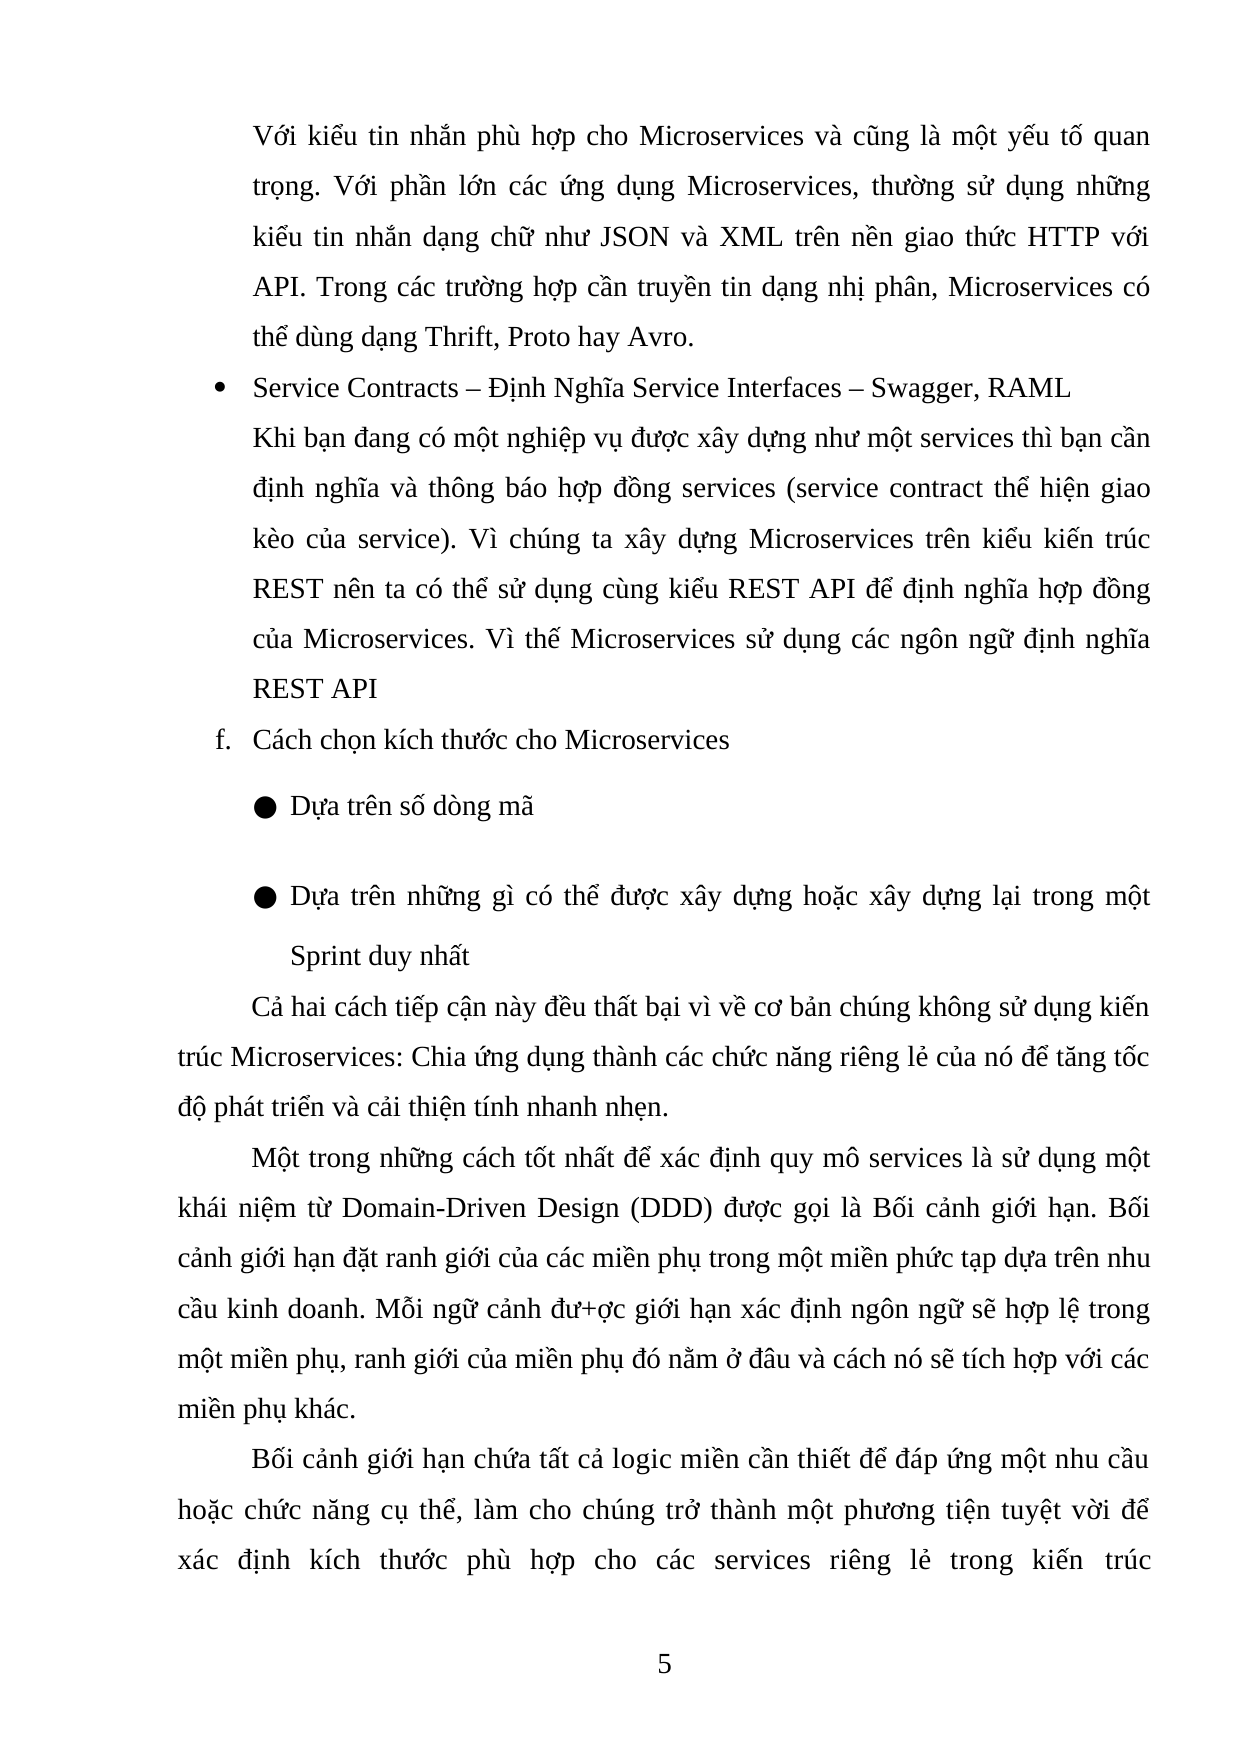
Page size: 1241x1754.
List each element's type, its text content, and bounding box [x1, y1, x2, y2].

list Service Contracts – Định Nghĩa Service Interfaces – Swagger, RAML [215, 370, 1152, 403]
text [177, 1442, 1152, 1576]
text Một trong những cách tốt nhất để xác định quy mô services là sử dụng một khái niệm từ Domain-Driven Design (DDD) được gọi là Bối cảnh giới hạn. Bối cảnh giới hạn đặt ranh giới của các miền phụ trong một miền phức tạp dựa trên nhu cầu kinh doanh. Mỗi ngữ cảnh đư+ợc giới hạn xác định ngôn ngữ sẽ hợp lệ trong một miền phụ, ranh giới của miền phụ đó nằm ở đâu và cách nó sẽ tích hợp với các miền phụ khác. [177, 1140, 1152, 1425]
list Khi bạn đang có một nghiệp vụ được xây dựng như một services thì bạn cần định nghĩa và thông báo hợp đồng services (service contract thể hiện giao kèo của service). Vì chúng ta xây dựng Microservices trên kiểu kiến trúc REST nên ta có thể sử dụng cùng kiểu REST API để định nghĩa hợp đồng của Microservices. Vì thế Microservices sử dụng các ngôn ngữ định nghĩa REST API [252, 420, 1152, 705]
subtitle Cách chọn kích thước cho Microservices [215, 722, 1152, 756]
list Dựa trên những gì có thể được xây dựng hoặc xây dựng lại trong một Sprint duy nhất [252, 862, 1152, 972]
list Với kiểu tin nhắn phù hợp cho Microservices và cũng là một yếu tố quan trọng. Với phần lớn các ứng dụng Microservices, thường sử dụng những kiểu tin nhắn dạng chữ như JSON và XML trên nền giao thức HTTP với API. Trong các trường hợp cần truyền tin dạng nhị phân, Microservices có thể dùng dạng Thrift, Proto hay Avro. [252, 118, 1152, 353]
list Dựa trên số dòng mã [252, 772, 1152, 832]
text Cả hai cách tiếp cận này đều thất bại vì về cơ bản chúng không sử dụng kiến ​​trúc Microservices: Chia ứng dụng thành các chức năng riêng lẻ của nó để tăng tốc độ phát triển và cải thiện tính nhanh nhẹn. [177, 989, 1152, 1123]
